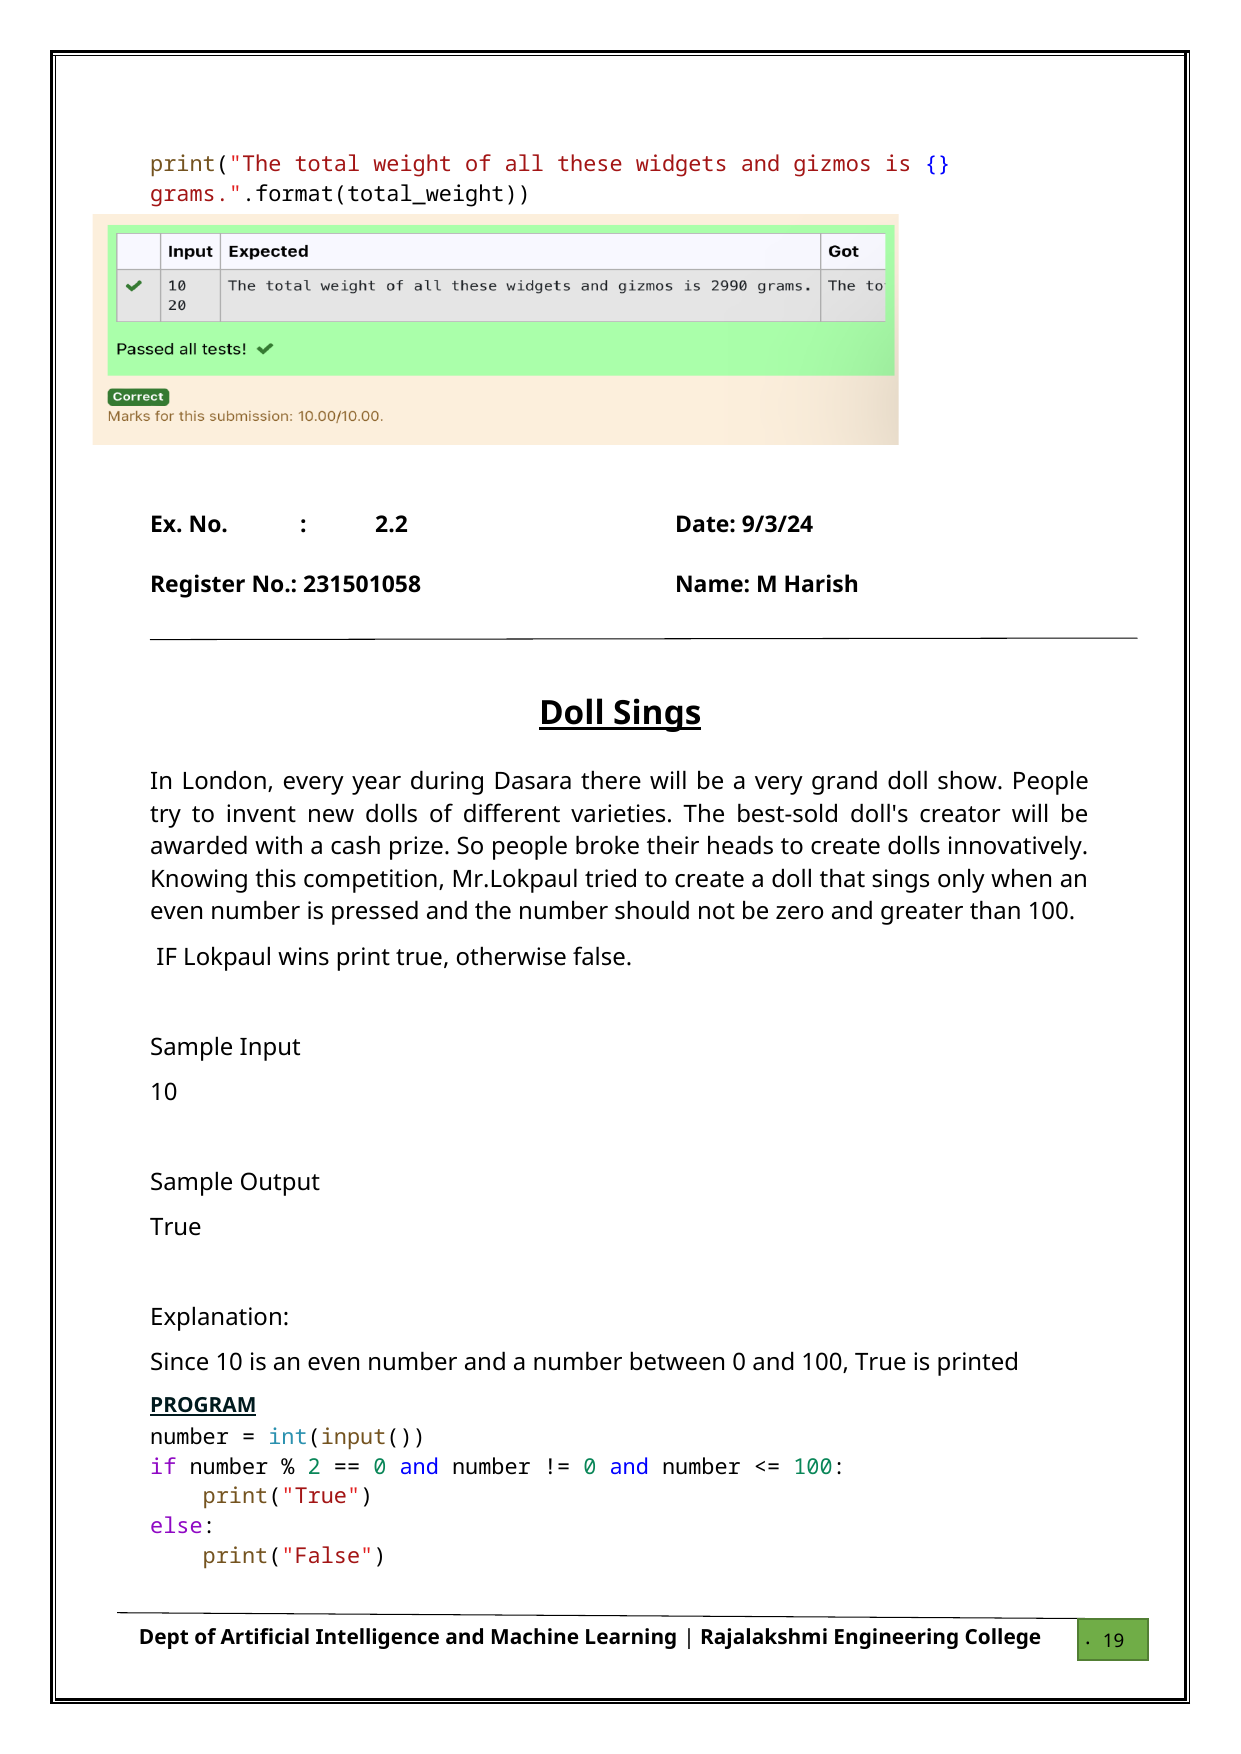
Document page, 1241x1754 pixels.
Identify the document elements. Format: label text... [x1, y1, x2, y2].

text else: [150, 1510, 1090, 1540]
text print("The total weight of all these widgets and gizmos is {} grams.".format(total_weight)) [150, 148, 1090, 207]
picture [92, 214, 899, 445]
text if number % 2 == 0 and number != 0 and number <= 100: [150, 1451, 1090, 1480]
text 10 [150, 1074, 1090, 1107]
text Ex. No. : 2.2 Date: 9/3/24 [150, 508, 1090, 539]
text print("True") [150, 1480, 1090, 1510]
text print("False") [150, 1540, 1090, 1570]
text Register No.: 231501058 Name: M Harish [150, 568, 1090, 599]
text Sample Output [150, 1165, 1090, 1197]
text True [150, 1210, 1090, 1242]
text PROGRAM [150, 1390, 1090, 1419]
text Explanation: [150, 1300, 1090, 1333]
text number = int(input()) [150, 1421, 1090, 1451]
text IF Lokpaul wins print true, otherwise false. [150, 939, 1090, 972]
text Since 10 is an even number and a number between 0 and 100, True is printed [150, 1345, 1090, 1378]
text Sample Input [150, 1029, 1090, 1062]
text In London, every year during Dasara there will be a very grand doll show. People try to invent new dolls of different varieties. The best-sold doll's creator will be awarded with a cash prize. So people broke their heads to create dolls innovatively. Knowing this competition, Mr.Lokpaul tried to create a doll that sings only when an even number is pressed and the number should not be zero and greater than 100. [150, 764, 1090, 927]
text Doll Sings [150, 689, 1090, 734]
